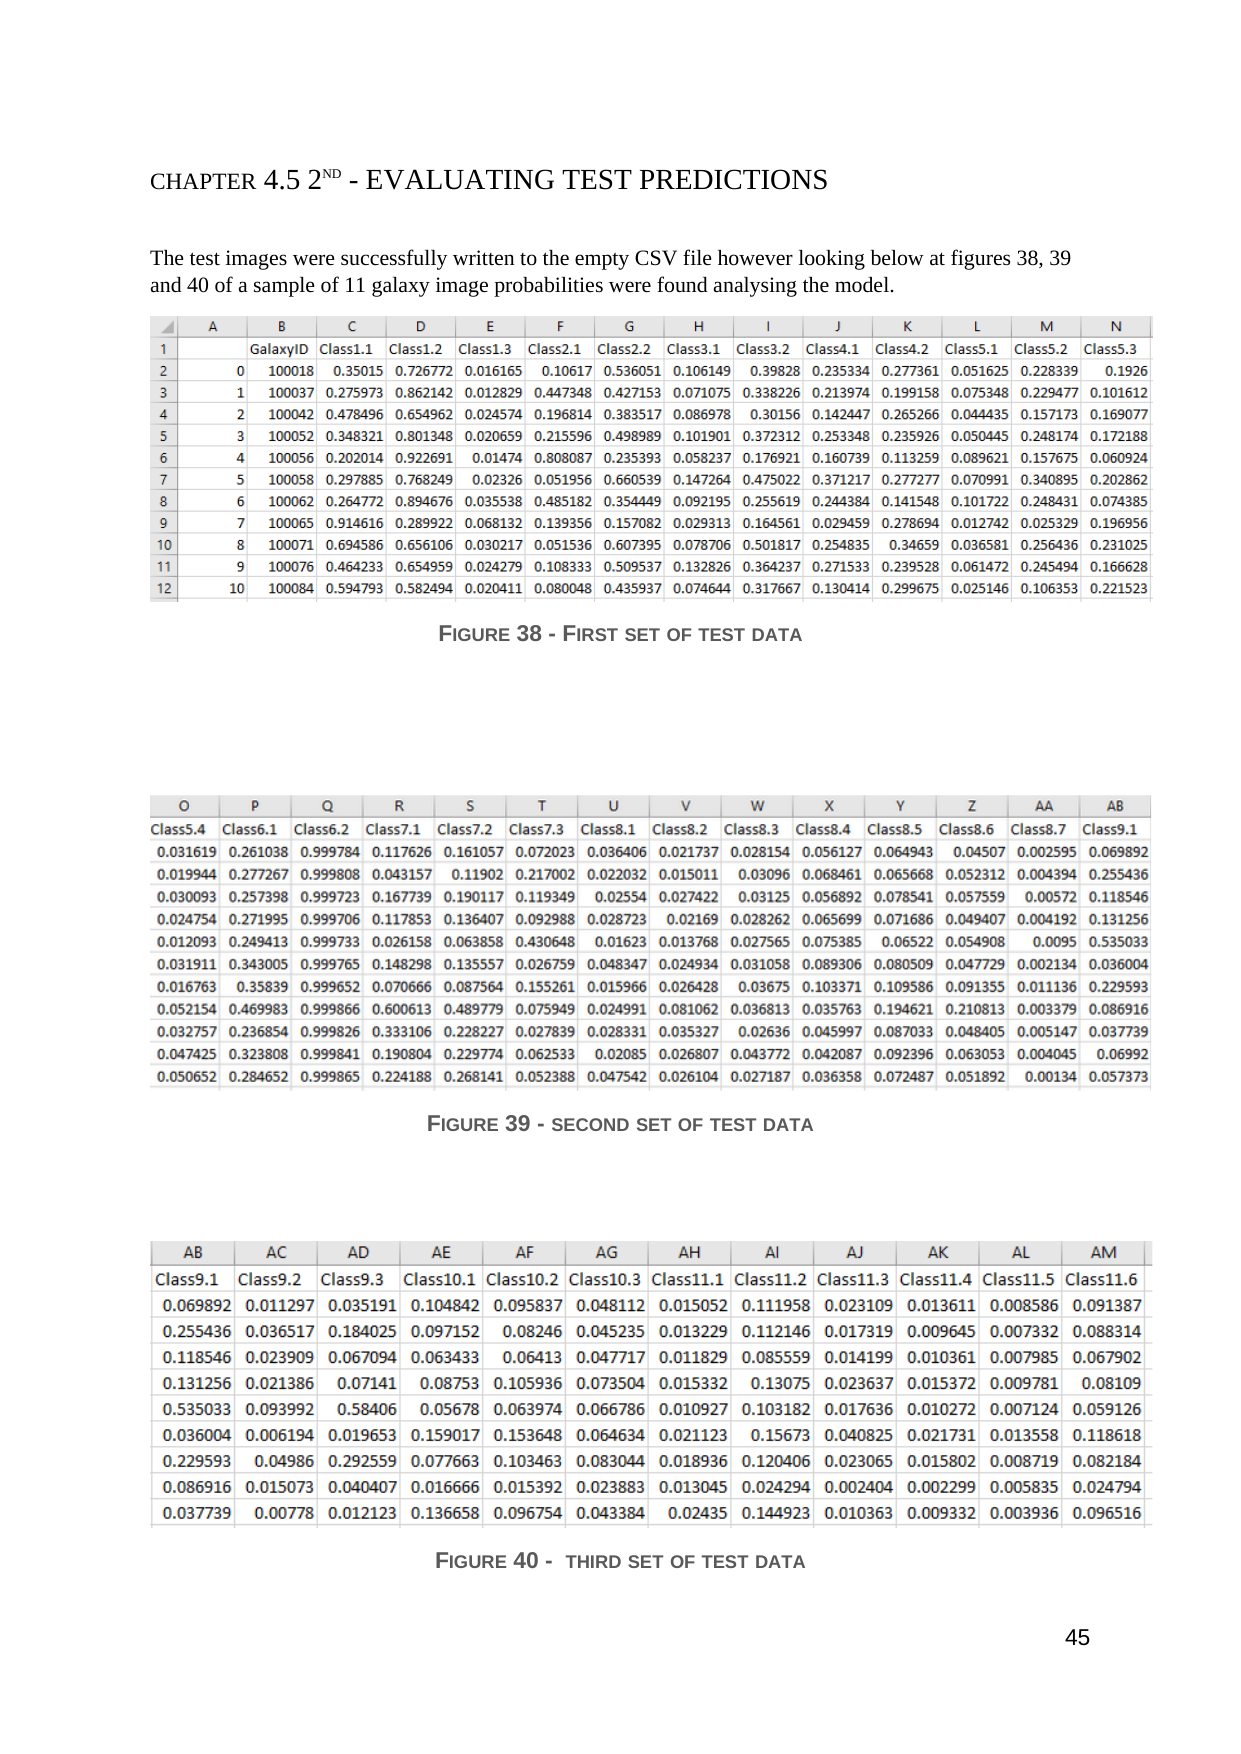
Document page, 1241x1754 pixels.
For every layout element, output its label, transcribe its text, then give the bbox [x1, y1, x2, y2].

picture [150, 795, 1152, 1092]
picture [150, 316, 1153, 602]
text The test images were successfully written to the empty CSV file however looking below at figures 38, 39 and 40 of a sample of 11 galaxy image probabilities were found analysing the model. [150, 245, 1090, 298]
subtitle chapter 4.5 2nd - EVALUATING TEST PREDICTIONS [150, 162, 1090, 196]
picture [150, 1241, 1153, 1528]
